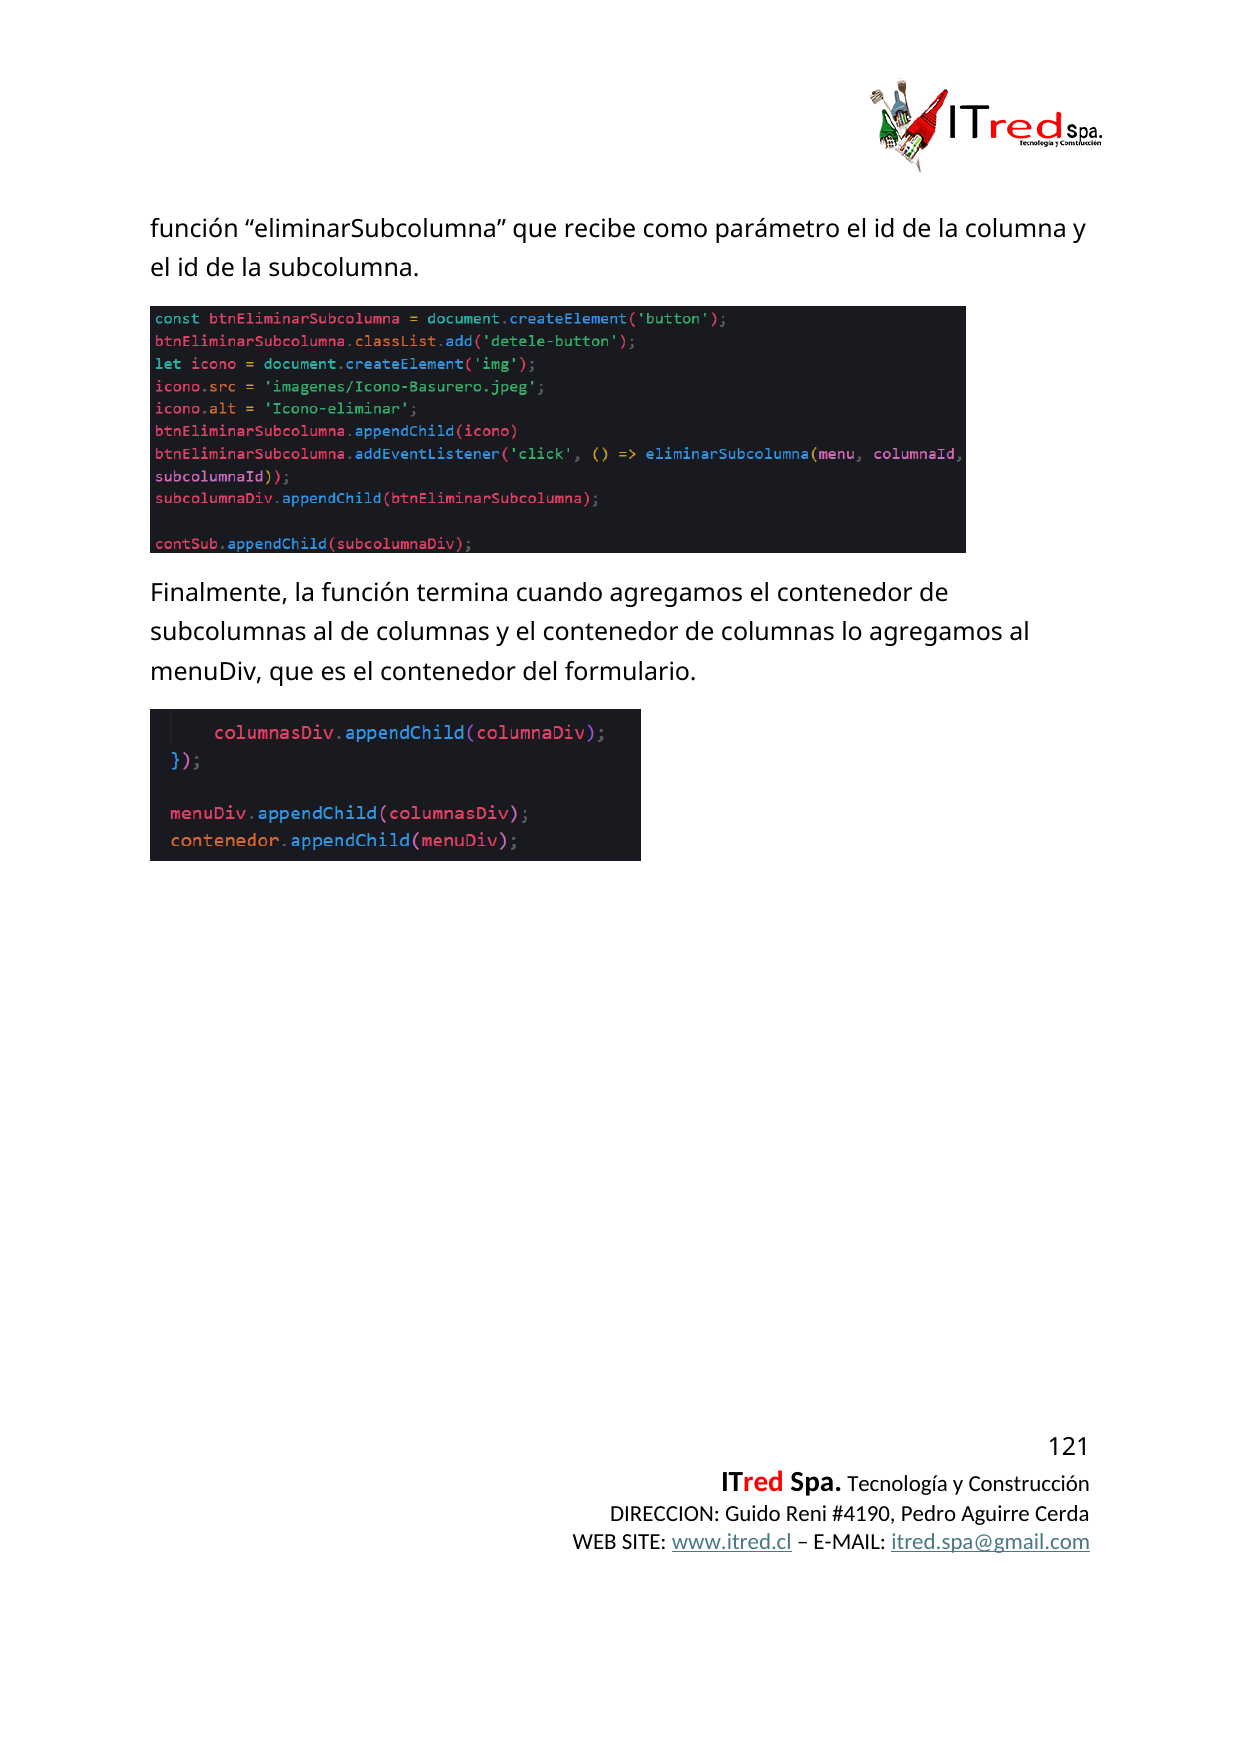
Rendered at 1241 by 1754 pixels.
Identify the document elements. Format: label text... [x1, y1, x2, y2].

picture [150, 709, 641, 861]
picture [150, 306, 966, 553]
text Finalmente, la función termina cuando agregamos el contenedor de subcolumnas al de columnas y el contenedor de columnas lo agregamos al menuDiv, que es el contenedor del formulario. [150, 574, 1090, 687]
picture [868, 77, 1102, 174]
